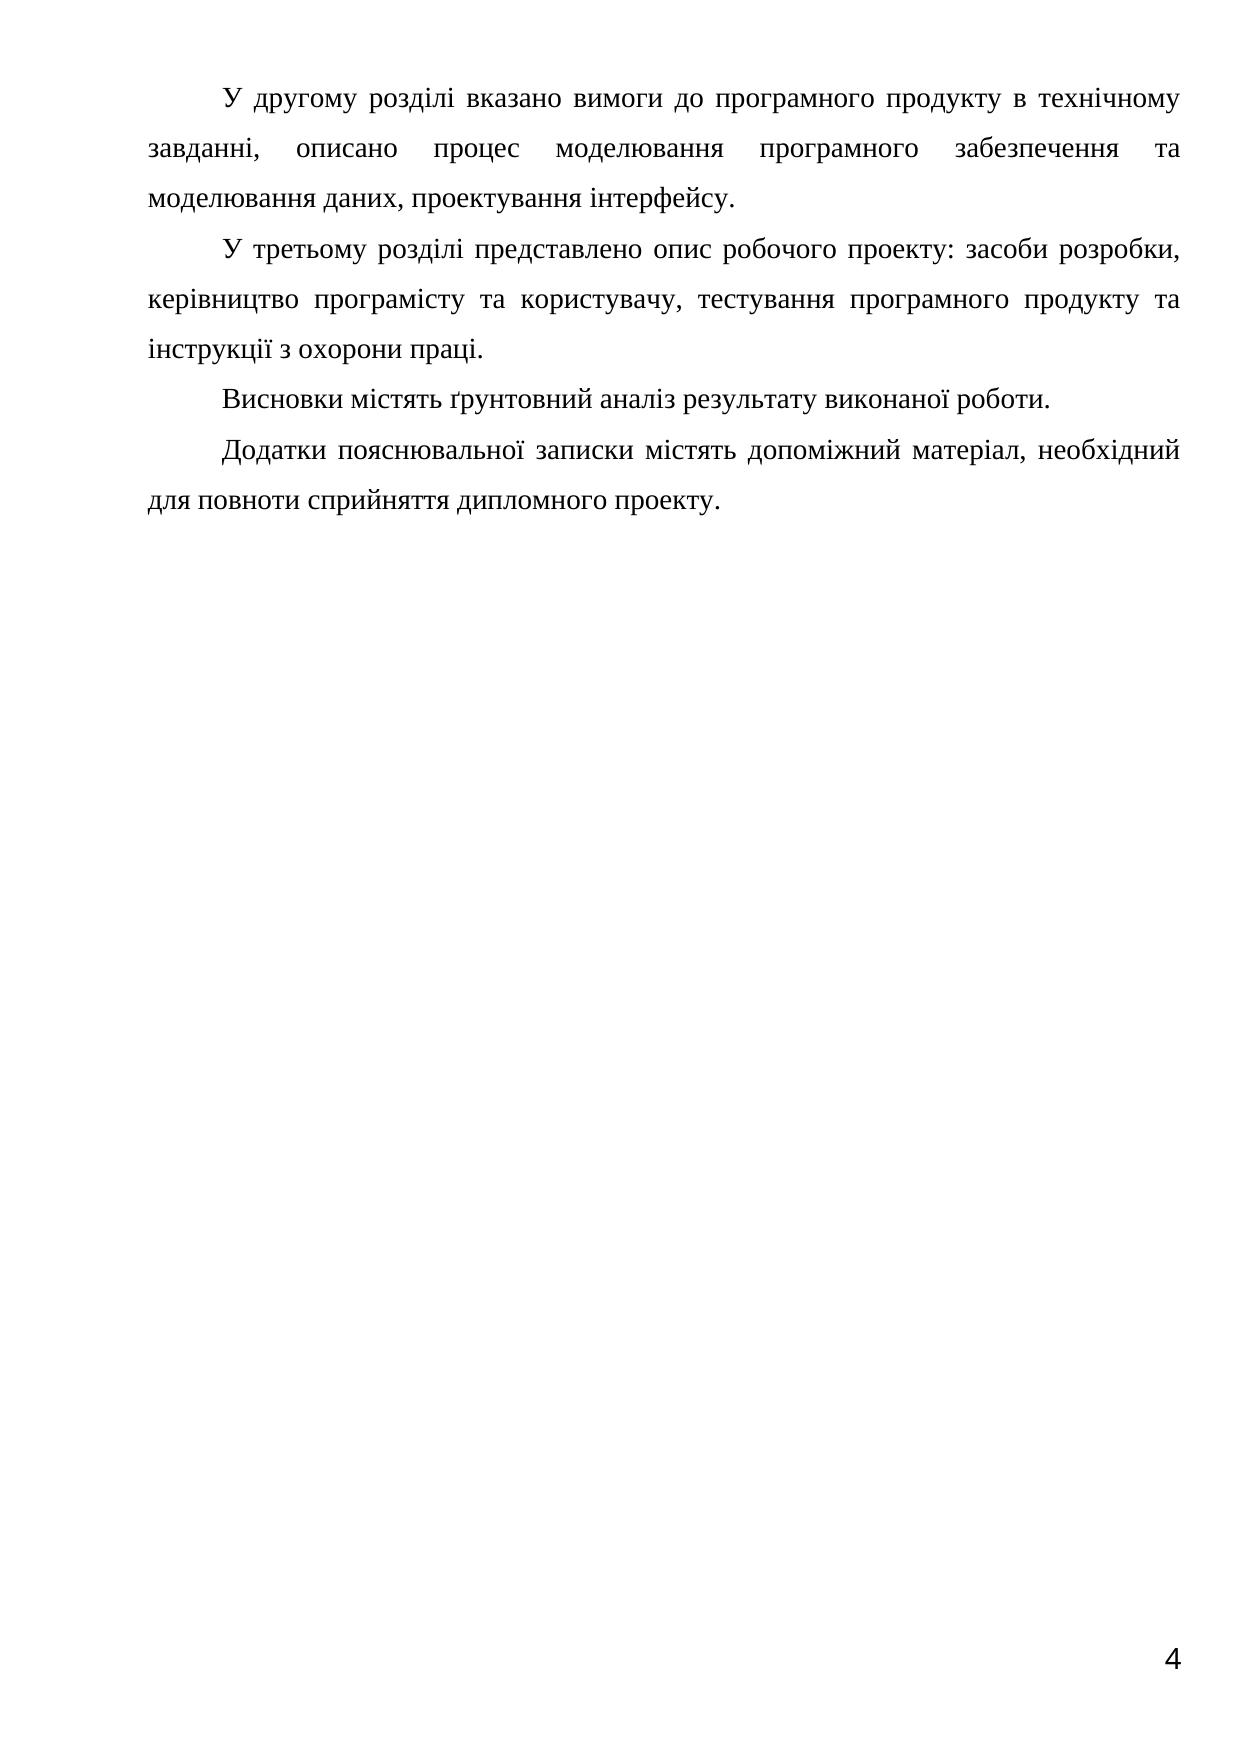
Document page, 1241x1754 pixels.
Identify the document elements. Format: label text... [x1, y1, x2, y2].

text Додатки пояснювальної записки містять допоміжний матеріал, необхідний для повноти сприйняття дипломного проекту. [148, 432, 1181, 516]
text У третьому розділі представлено опис робочого проекту: засоби розробки, керівництво програмісту та користувачу, тестування програмного продукту та інструкції з охорони праці. [148, 231, 1181, 365]
text У другому розділі вказано вимоги до програмного продукту в технічному завданні, описано процес моделювання програмного забезпечення та моделювання даних, проектування інтерфейсу. [148, 80, 1181, 214]
text Висновки містять ґрунтовний аналіз результату виконаної роботи. [148, 382, 1181, 415]
